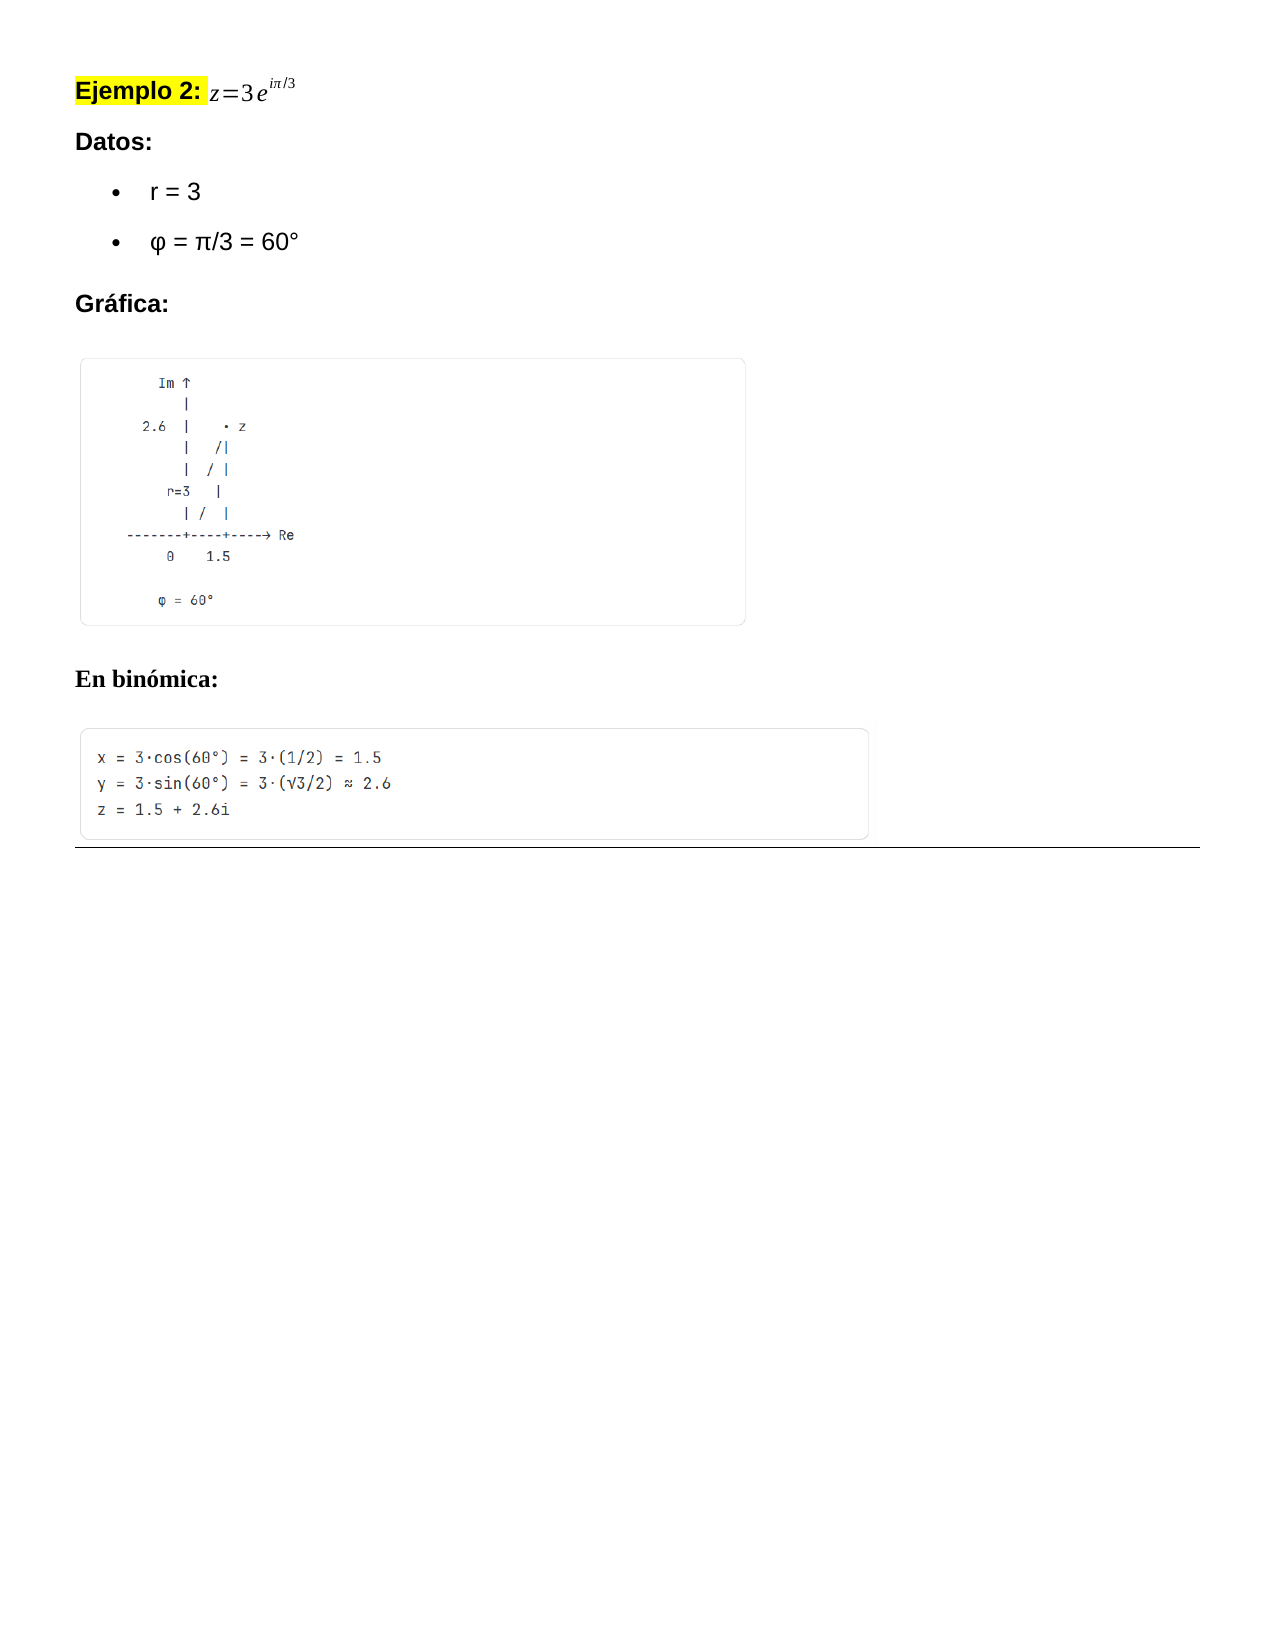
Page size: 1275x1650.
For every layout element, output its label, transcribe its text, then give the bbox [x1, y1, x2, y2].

picture [75, 721, 878, 845]
text En binómica: [75, 664, 1200, 692]
text Gráfica: [75, 289, 1200, 317]
text Ejemplo 2: [75, 75, 1200, 106]
text Datos: [75, 127, 1200, 156]
picture [75, 346, 752, 635]
list φ = π/3 = 60° [112, 226, 1200, 255]
list r = 3 [112, 177, 1200, 206]
